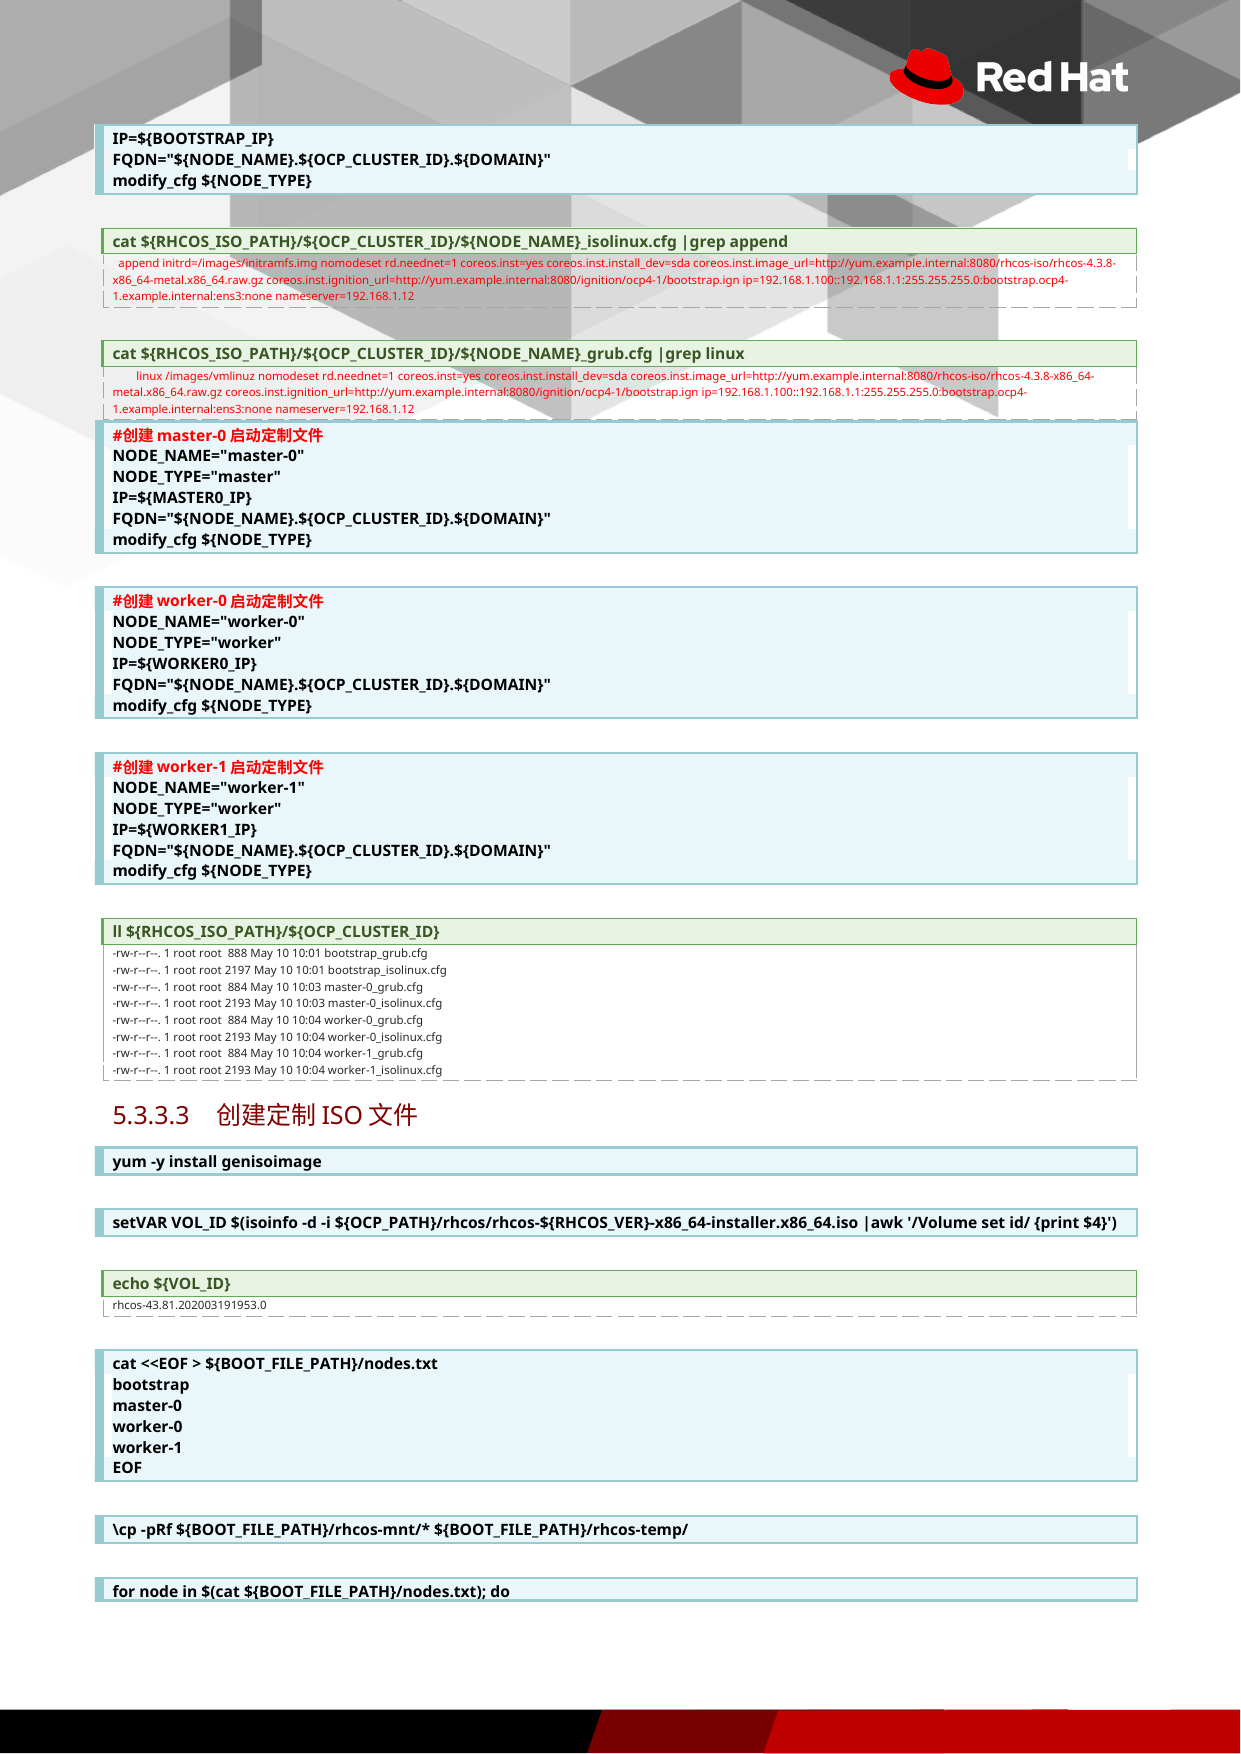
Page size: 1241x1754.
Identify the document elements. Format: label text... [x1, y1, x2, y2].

text for node in $(cat ${BOOT_FILE_PATH}/nodes.txt); do [104, 1579, 1136, 1599]
text IP=${BOOTSTRAP_IP} [104, 126, 1136, 149]
text -rw-r--r--. 1 root root 2193 May 10 10:04 worker-0_isolinux.cfg [112, 1028, 1128, 1045]
text -rw-r--r--. 1 root root 884 May 10 10:03 master-0_grub.cfg [112, 978, 1128, 995]
text \cp -pRf ${BOOT_FILE_PATH}/rhcos-mnt/* ${BOOT_FILE_PATH}/rhcos-temp/ [104, 1517, 1136, 1542]
text #创建worker-1启动定制文件 [104, 754, 1136, 777]
text modify_cfg ${NODE_TYPE} [104, 690, 1136, 717]
text -rw-r--r--. 1 root root 2193 May 10 10:04 worker-1_isolinux.cfg [103, 1062, 1137, 1081]
text worker-1 [112, 1437, 1128, 1453]
text IP=${WORKER1_IP} [112, 819, 1128, 839]
text ll ${RHCOS_ISO_PATH}/${OCP_CLUSTER_ID} [104, 919, 1136, 944]
text IP=${WORKER0_IP} [112, 653, 1128, 674]
text #创建worker-0启动定制文件 [104, 588, 1136, 611]
text modify_cfg ${NODE_TYPE} [104, 856, 1136, 883]
text master-0 [112, 1395, 1128, 1416]
text yum -y install genisoimage [104, 1149, 1136, 1173]
text -rw-r--r--. 1 root root 2193 May 10 10:03 master-0_isolinux.cfg [112, 995, 1128, 1012]
text NODE_NAME="worker-1" [112, 777, 1128, 798]
text FQDN="${NODE_NAME}.${OCP_CLUSTER_ID}.${DOMAIN}" [112, 839, 1128, 856]
subtitle 创建定制ISO文件 [112, 1081, 1128, 1146]
text -rw-r--r--. 1 root root 884 May 10 10:04 worker-1_grub.cfg [112, 1045, 1128, 1062]
text -rw-r--r--. 1 root root 2197 May 10 10:01 bootstrap_isolinux.cfg [112, 962, 1128, 978]
text cat <<EOF > ${BOOT_FILE_PATH}/nodes.txt [104, 1351, 1136, 1374]
text echo ${VOL_ID} [104, 1271, 1136, 1296]
text setVAR VOL_ID $(isoinfo -d -i ${OCP_PATH}/rhcos/rhcos-${RHCOS_VER}-x86_64-installer.x86_64.iso |awk '/Volume set id/ {print $4}') [104, 1210, 1136, 1235]
text IP=${MASTER0_IP} [112, 487, 1128, 508]
text linux /images/vmlinuz nomodeset rd.neednet=1 coreos.inst=yes coreos.inst.install_dev=sda coreos.inst.image_url=http://yum.example.internal:8080/rhcos-iso/rhcos-4.3.8-x86_64-metal.x86_64.raw.gz coreos.inst.ignition_url=http://yum.example.internal:8080/ignition/ocp4-1/bootstrap.ign ip=192.168.1.100::192.168.1.1:255.255.255.0:bootstrap.ocp4-1.example.internal:ens3:none nameserver=192.168.1.12 [103, 367, 1137, 420]
text NODE_TYPE="master" [112, 466, 1128, 487]
text -rw-r--r--. 1 root root 888 May 10 10:01 bootstrap_grub.cfg [112, 945, 1128, 962]
text FQDN="${NODE_NAME}.${OCP_CLUSTER_ID}.${DOMAIN}" [112, 508, 1128, 524]
text EOF [104, 1453, 1136, 1480]
text #创建master-0启动定制文件 [104, 423, 1136, 445]
text FQDN="${NODE_NAME}.${OCP_CLUSTER_ID}.${DOMAIN}" [112, 674, 1128, 690]
text cat ${RHCOS_ISO_PATH}/${OCP_CLUSTER_ID}/${NODE_NAME}_isolinux.cfg |grep append [104, 229, 1136, 253]
text FQDN="${NODE_NAME}.${OCP_CLUSTER_ID}.${DOMAIN}" [112, 149, 1128, 166]
text NODE_NAME="master-0" [112, 445, 1128, 466]
text bootstrap [112, 1374, 1128, 1395]
text NODE_NAME="worker-0" [112, 611, 1128, 632]
text NODE_TYPE="worker" [112, 798, 1128, 819]
text append initrd=/images/initramfs.img nomodeset rd.neednet=1 coreos.inst=yes coreos.inst.install_dev=sda coreos.inst.image_url=http://yum.example.internal:8080/rhcos-iso/rhcos-4.3.8-x86_64-metal.x86_64.raw.gz coreos.inst.ignition_url=http://yum.example.internal:8080/ignition/ocp4-1/bootstrap.ign ip=192.168.1.100::192.168.1.1:255.255.255.0:bootstrap.ocp4-1.example.internal:ens3:none nameserver=192.168.1.12 [103, 254, 1137, 308]
text rhcos-43.81.202003191953.0 [103, 1297, 1137, 1317]
text cat ${RHCOS_ISO_PATH}/${OCP_CLUSTER_ID}/${NODE_NAME}_grub.cfg |grep linux [104, 341, 1136, 366]
text modify_cfg ${NODE_TYPE} [104, 166, 1136, 193]
text NODE_TYPE="worker" [112, 632, 1128, 653]
picture [889, 48, 1128, 105]
text worker-0 [112, 1416, 1128, 1437]
text -rw-r--r--. 1 root root 884 May 10 10:04 worker-0_grub.cfg [112, 1012, 1128, 1028]
text modify_cfg ${NODE_TYPE} [104, 524, 1136, 552]
